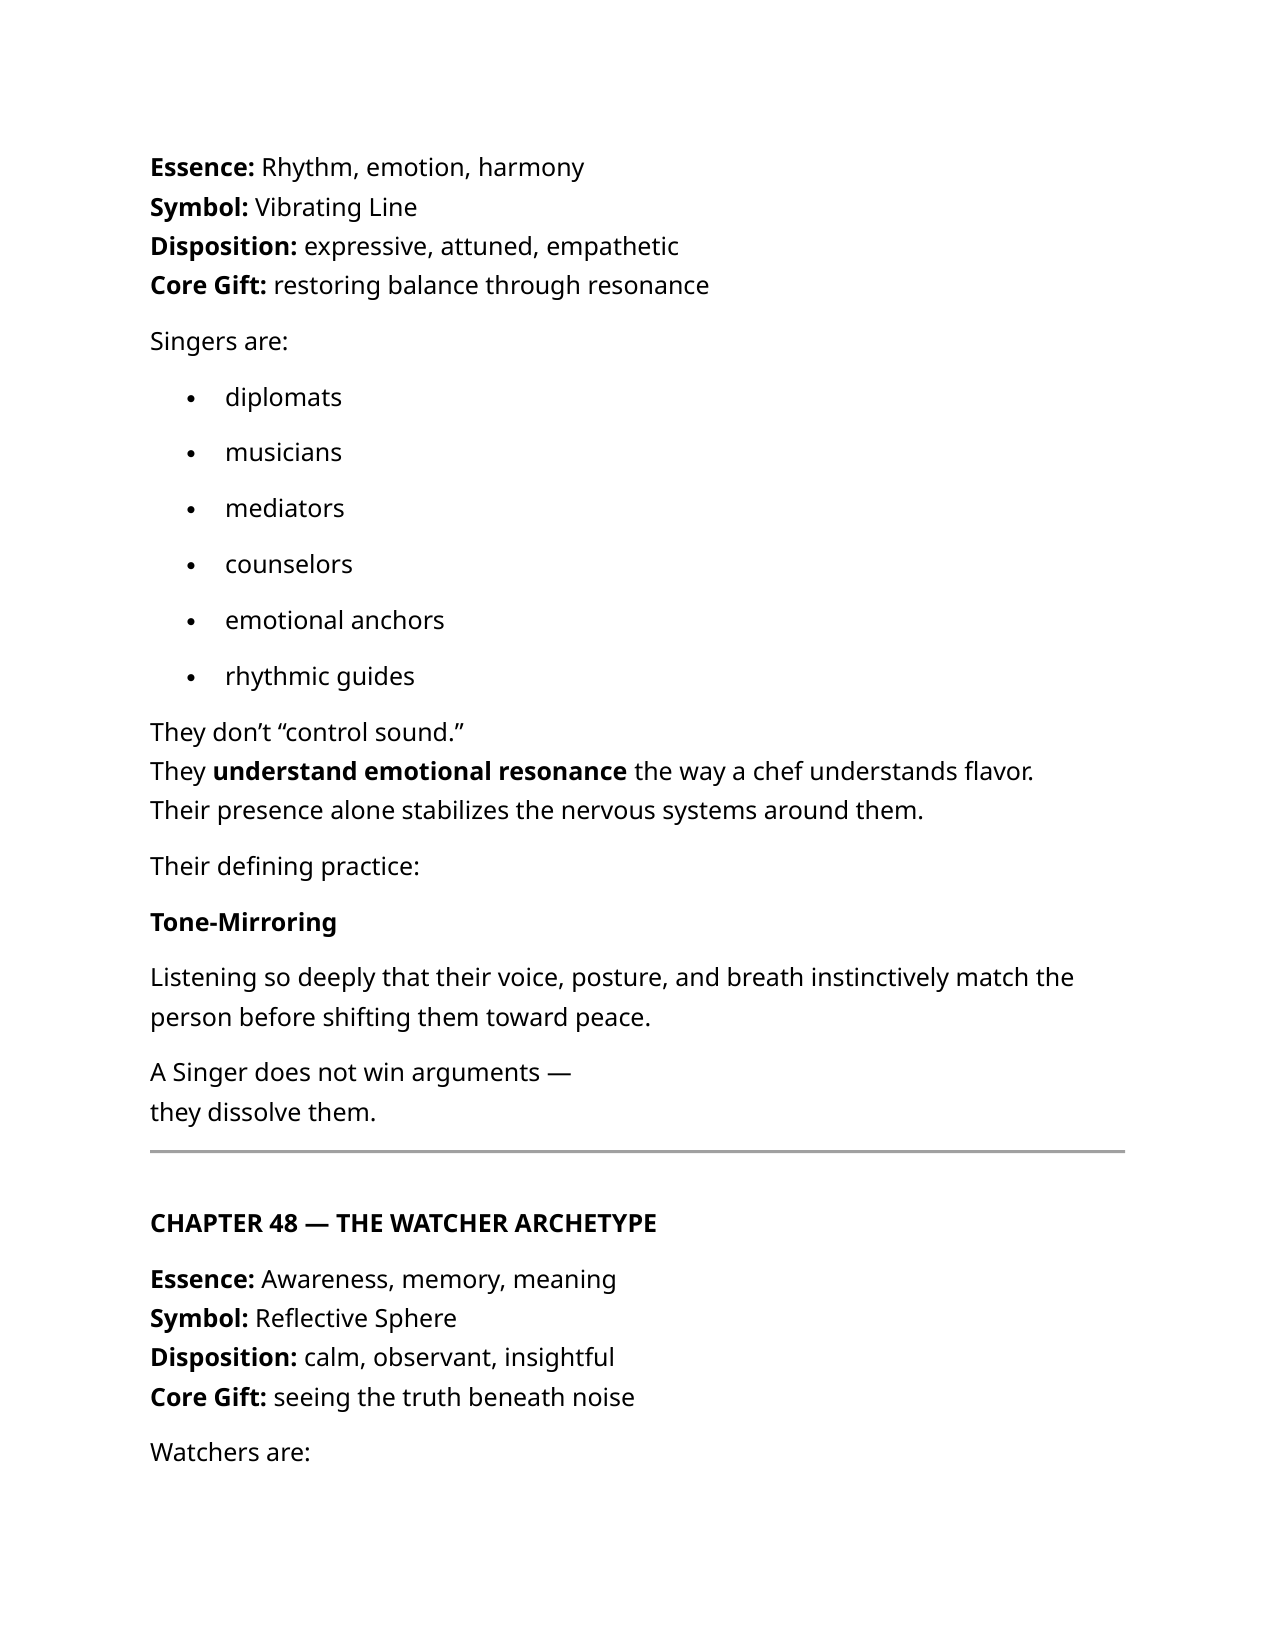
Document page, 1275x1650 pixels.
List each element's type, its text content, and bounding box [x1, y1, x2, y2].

text CHAPTER 48 — THE WATCHER ARCHETYPE [150, 1206, 1125, 1240]
text Watchers are: [150, 1435, 1125, 1469]
text Listening so deeply that their voice, posture, and breath instinctively match the person before shifting them toward peace. [150, 960, 1125, 1033]
text Singers are: [150, 323, 1125, 357]
text They don’t “control sound.” They understand emotional resonance the way a chef understands flavor. Their presence alone stabilizes the nervous systems around them. [150, 714, 1125, 827]
text Essence: Rhythm, emotion, harmony Symbol: Vibrating Line Disposition: expressive, attuned, empathetic Core Gift: restoring balance through resonance [150, 150, 1125, 302]
text Essence: Awareness, memory, meaning Symbol: Reflective Sphere Disposition: calm, observant, insightful Core Gift: seeing the truth beneath noise [150, 1262, 1125, 1413]
text A Singer does not win arguments — they dissolve them. [150, 1055, 1125, 1128]
list emotional anchors [187, 602, 1125, 637]
list musicians [187, 435, 1125, 469]
text Their defining practice: [150, 848, 1125, 882]
text Tone-Mirroring [150, 904, 1125, 938]
list diplomats [187, 379, 1125, 413]
list mediators [187, 491, 1125, 525]
list counselors [187, 547, 1125, 581]
list rhythmic guides [187, 658, 1125, 692]
